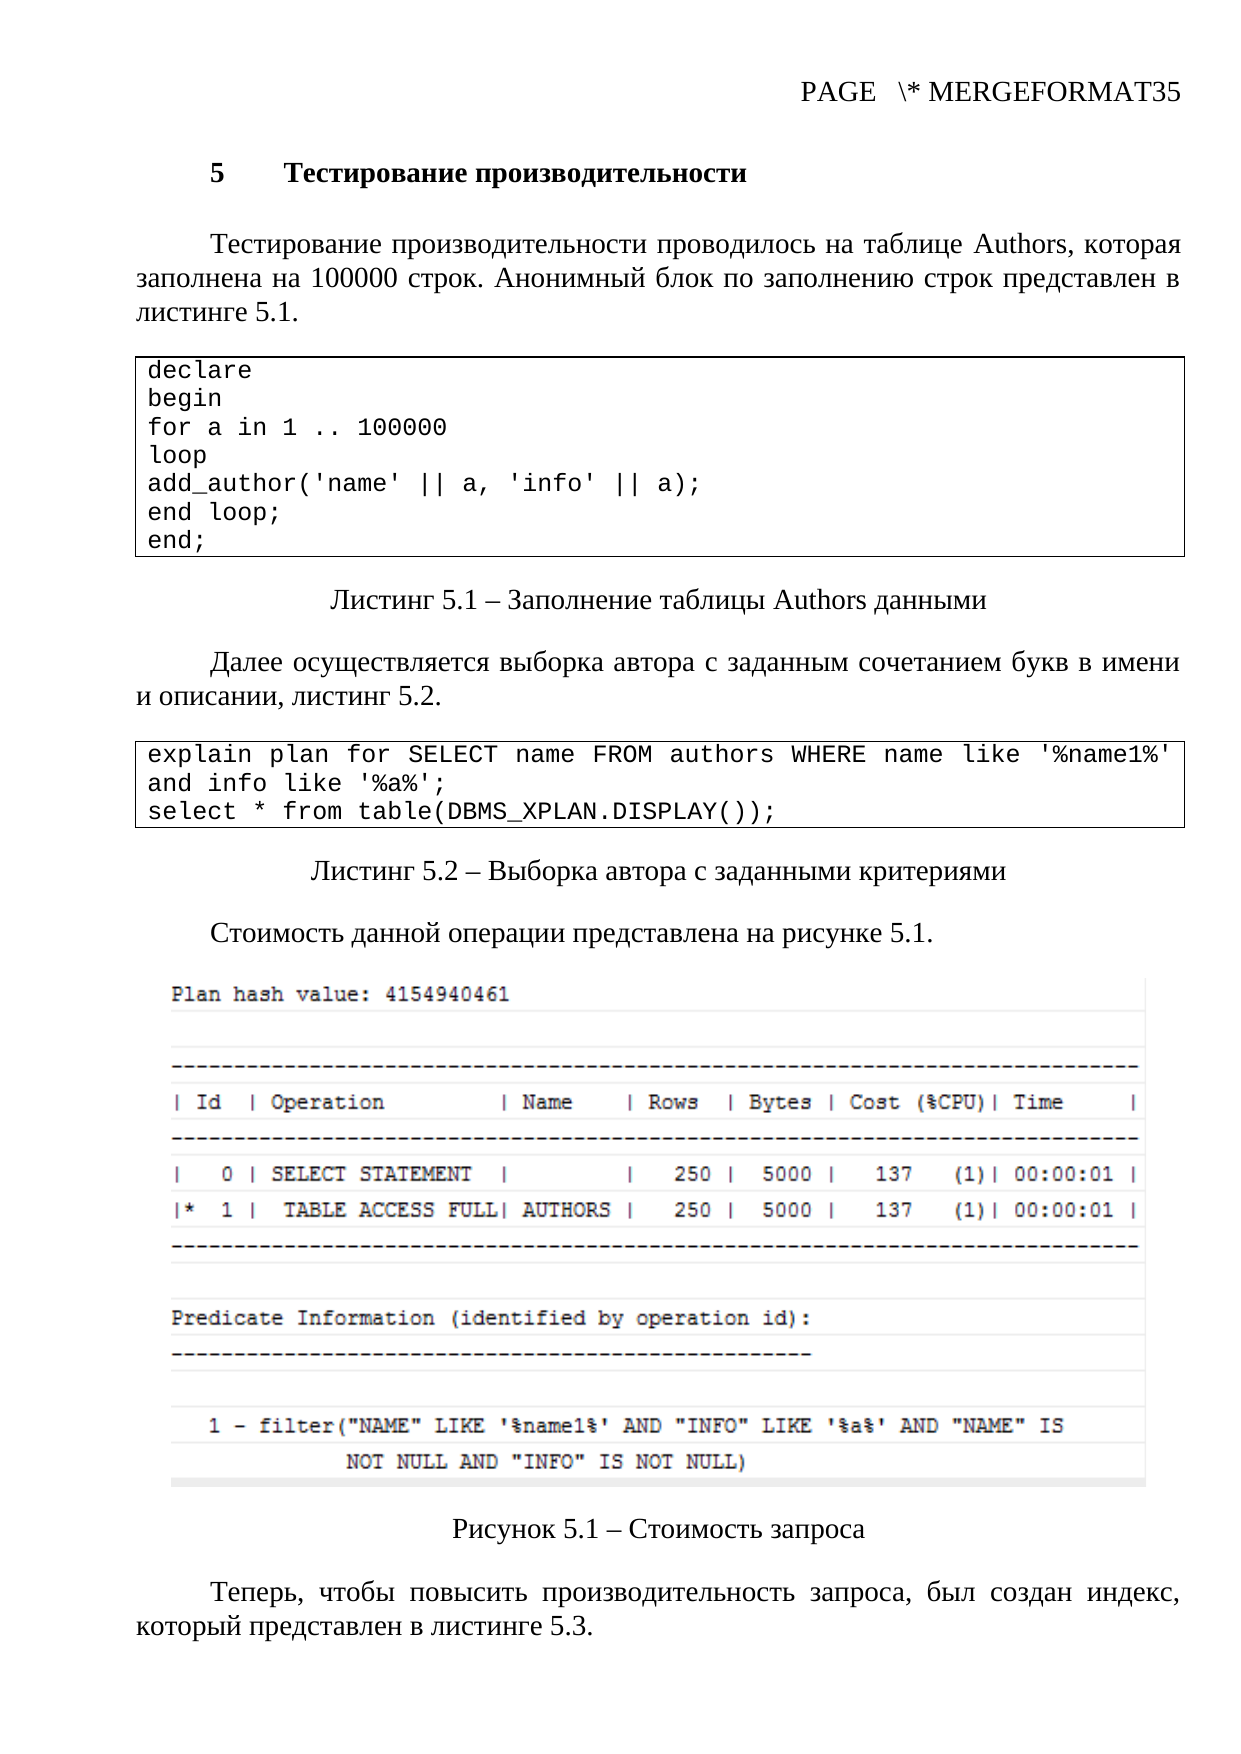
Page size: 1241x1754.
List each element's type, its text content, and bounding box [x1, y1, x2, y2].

text Листинг 5.1 – Заполнение таблицы Authors данными [136, 582, 1181, 615]
text Рисунок 5.1 – Стоимость запроса [136, 1511, 1181, 1545]
text Листинг 5.2 – Выборка автора с заданными критериями [136, 853, 1181, 886]
text Стоимость данной операции представлена на рисунке 5.1. [136, 916, 1181, 949]
text Далее осуществляется выборка автора с заданным сочетанием букв в имени и описании, листинг 5.2. [136, 644, 1181, 712]
list Тестирование производительности [136, 156, 1181, 189]
table_header declare begin for a in 1 .. 100000 loop add_author('name' || a, 'info' || a); end loop; end; [136, 358, 1184, 556]
table_header explain plan for SELECT name FROM authors WHERE name like '%name1%' and info like '%a%'; select * from table(DBMS_XPLAN.DISPLAY()); [136, 742, 1184, 827]
picture [171, 978, 1147, 1487]
text Тестирование производительности проводилось на таблице Authors, которая заполнена на 100000 строк. Анонимный блок по заполнению строк представлен в листинге 5.1. [136, 227, 1181, 327]
text Теперь, чтобы повысить производительность запроса, был создан индекс, который представлен в листинге 5.3. [136, 1574, 1181, 1641]
